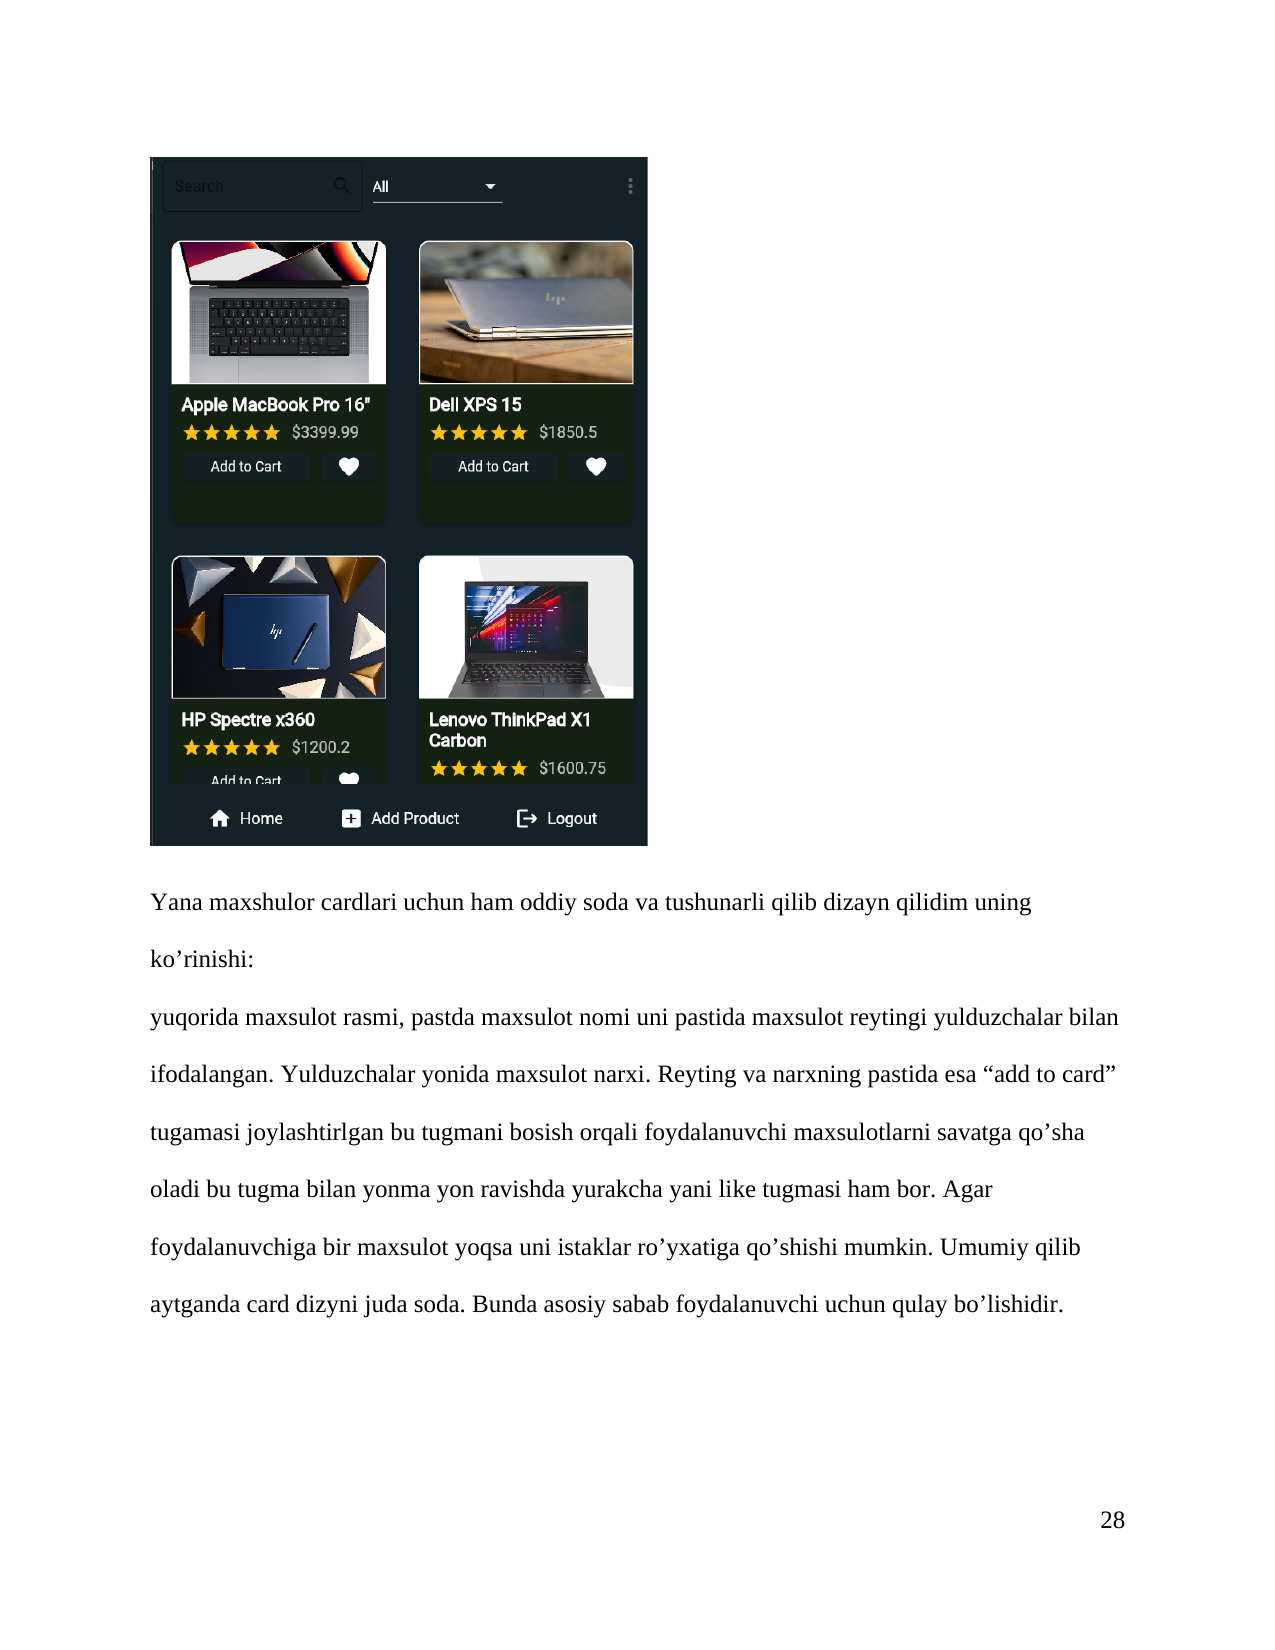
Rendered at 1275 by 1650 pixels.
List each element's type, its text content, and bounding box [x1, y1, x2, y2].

text Yana maxshulor cardlari uchun ham oddiy soda va tushunarli qilib dizayn qilidim uning ko’rinishi: yuqorida maxsulot rasmi, pastda maxsulot nomi uni pastida maxsulot reytingi yulduzchalar bilan ifodalangan. Yulduzchalar yonida maxsulot narxi. Reyting va narxning pastida esa “add to card” tugamasi joylashtirlgan bu tugmani bosish orqali foydalanuvchi maxsulotlarni savatga qo’sha oladi bu tugma bilan yonma yon ravishda yurakcha yani like tugmasi ham bor. Agar foydalanuvchiga bir maxsulot yoqsa uni istaklar ro’yxatiga qo’shishi mumkin. Umumiy qilib aytganda card dizyni juda soda. Bunda asosiy sabab foydalanuvchi uchun qulay bo’lishidir. [150, 887, 1125, 1318]
picture [150, 157, 648, 846]
